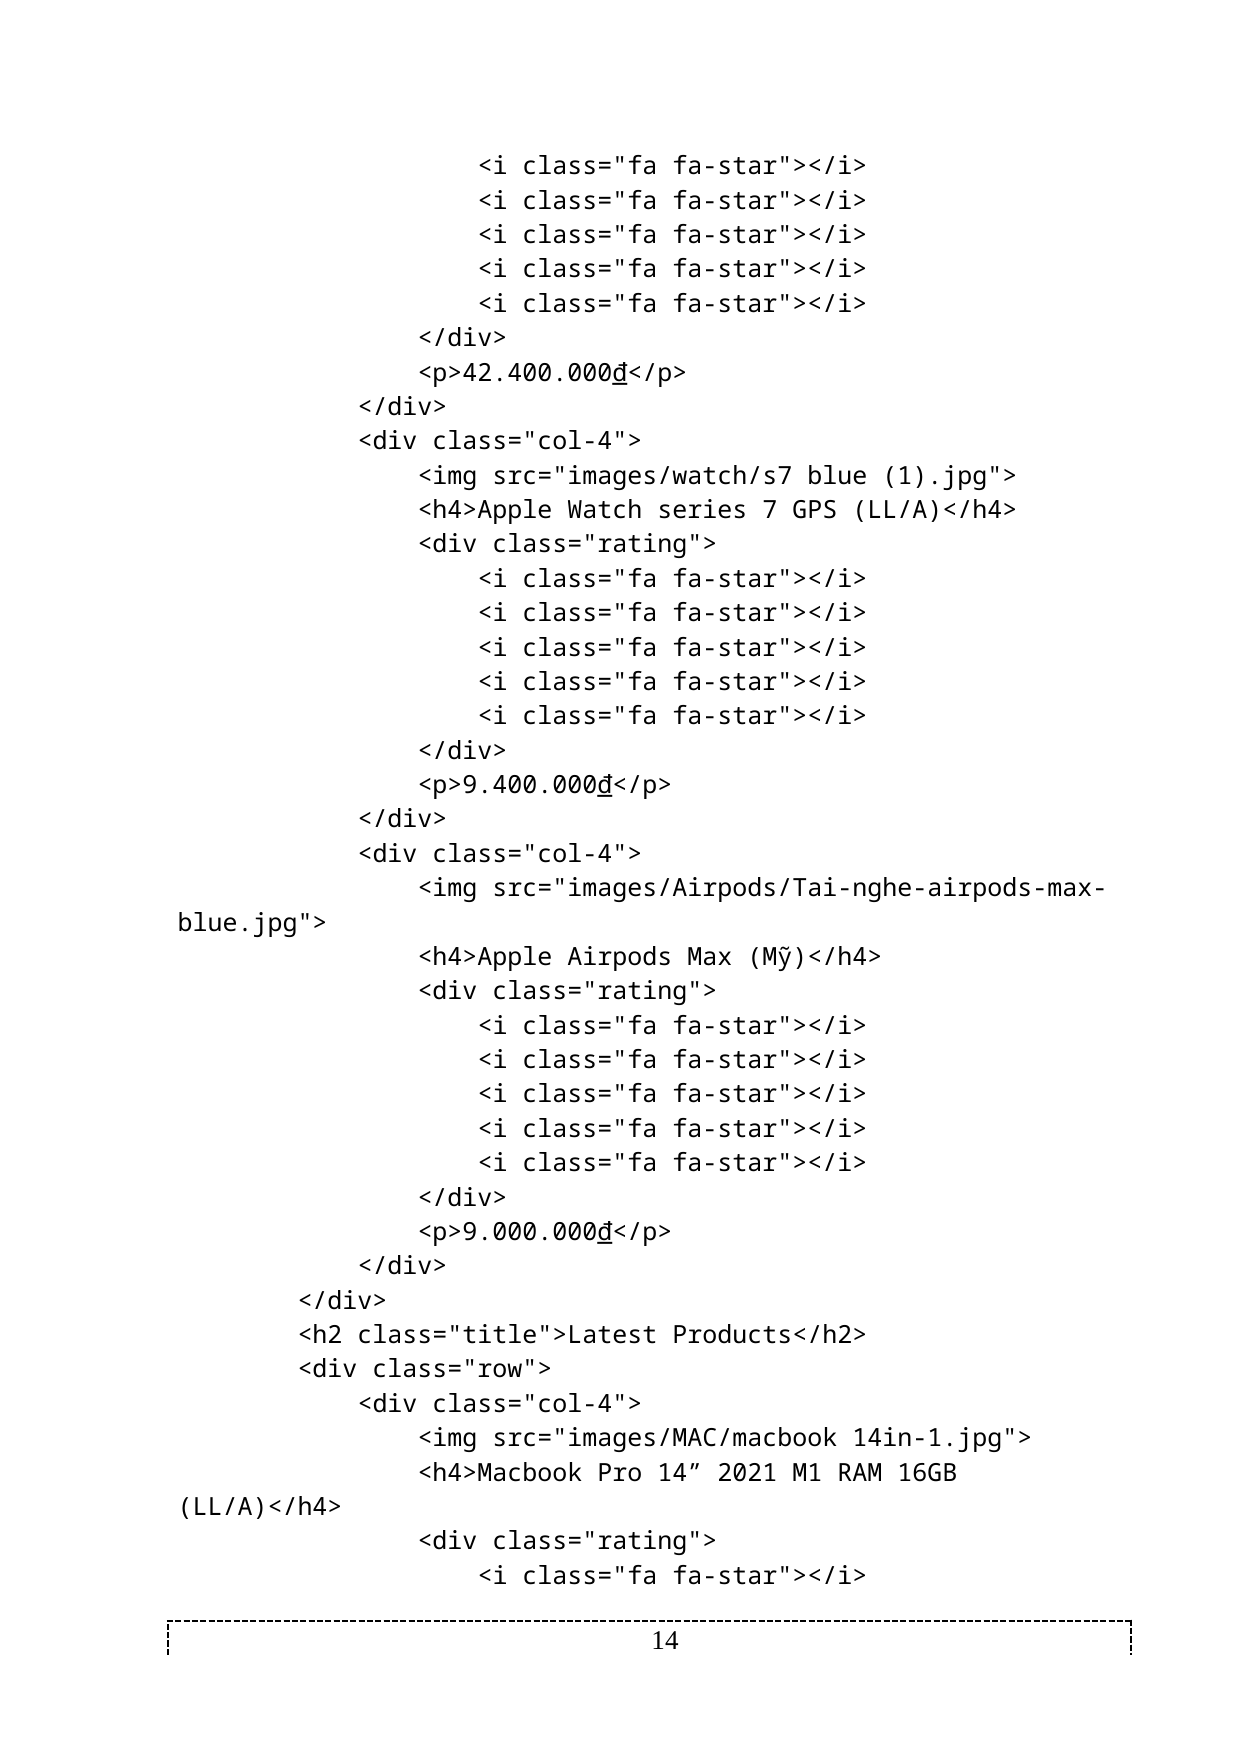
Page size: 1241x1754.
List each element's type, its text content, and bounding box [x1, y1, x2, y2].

text <img src="images/MAC/macbook 14in-1.jpg"> [177, 1419, 1122, 1454]
text <img src="images/Airpods/Tai-nghe-airpods-max-blue.jpg"> [177, 869, 1122, 938]
text </div> [177, 388, 1122, 423]
text <i class="fa fa-star"></i> [177, 698, 1122, 732]
text <div class="col-4"> [177, 1385, 1122, 1419]
text <i class="fa fa-star"></i> [177, 148, 1122, 182]
text <div class="rating"> [177, 526, 1122, 560]
text <h4>Apple Watch series 7 GPS (LL/A)</h4> [177, 491, 1122, 526]
text <i class="fa fa-star"></i> [177, 560, 1122, 594]
text <i class="fa fa-star"></i> [177, 594, 1122, 629]
text <i class="fa fa-star"></i> [177, 1144, 1122, 1179]
text <div class="rating"> [177, 973, 1122, 1007]
text <p>42.400.000₫</p> [177, 354, 1122, 388]
text <h4>Apple Airpods Max (Mỹ)</h4> [177, 938, 1122, 973]
text <i class="fa fa-star"></i> [177, 285, 1122, 319]
text <i class="fa fa-star"></i> [177, 1007, 1122, 1041]
text <p>9.400.000₫</p> [177, 766, 1122, 801]
text <img src="images/watch/s7 blue (1).jpg"> [177, 457, 1122, 491]
text </div> [177, 1248, 1122, 1282]
text <div class="col-4"> [177, 835, 1122, 869]
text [177, 1557, 1122, 1591]
text <i class="fa fa-star"></i> [177, 1076, 1122, 1110]
text <i class="fa fa-star"></i> [177, 1041, 1122, 1076]
text <div class="row"> [177, 1351, 1122, 1385]
text <div class="rating"> [177, 1523, 1122, 1557]
text <i class="fa fa-star"></i> [177, 663, 1122, 698]
text <i class="fa fa-star"></i> [177, 251, 1122, 285]
text <h4>Macbook Pro 14” 2021 M1 RAM 16GB (LL/A)</h4> [177, 1454, 1122, 1523]
text <i class="fa fa-star"></i> [177, 216, 1122, 251]
text <div class="col-4"> [177, 423, 1122, 457]
text </div> [177, 1179, 1122, 1213]
text <h2 class="title">Latest Products</h2> [177, 1316, 1122, 1351]
text </div> [177, 801, 1122, 835]
text <i class="fa fa-star"></i> [177, 629, 1122, 663]
text <i class="fa fa-star"></i> [177, 1110, 1122, 1144]
text <p>9.000.000₫</p> [177, 1213, 1122, 1248]
text </div> [177, 1282, 1122, 1316]
text </div> [177, 732, 1122, 766]
text <i class="fa fa-star"></i> [177, 182, 1122, 216]
text </div> [177, 319, 1122, 354]
